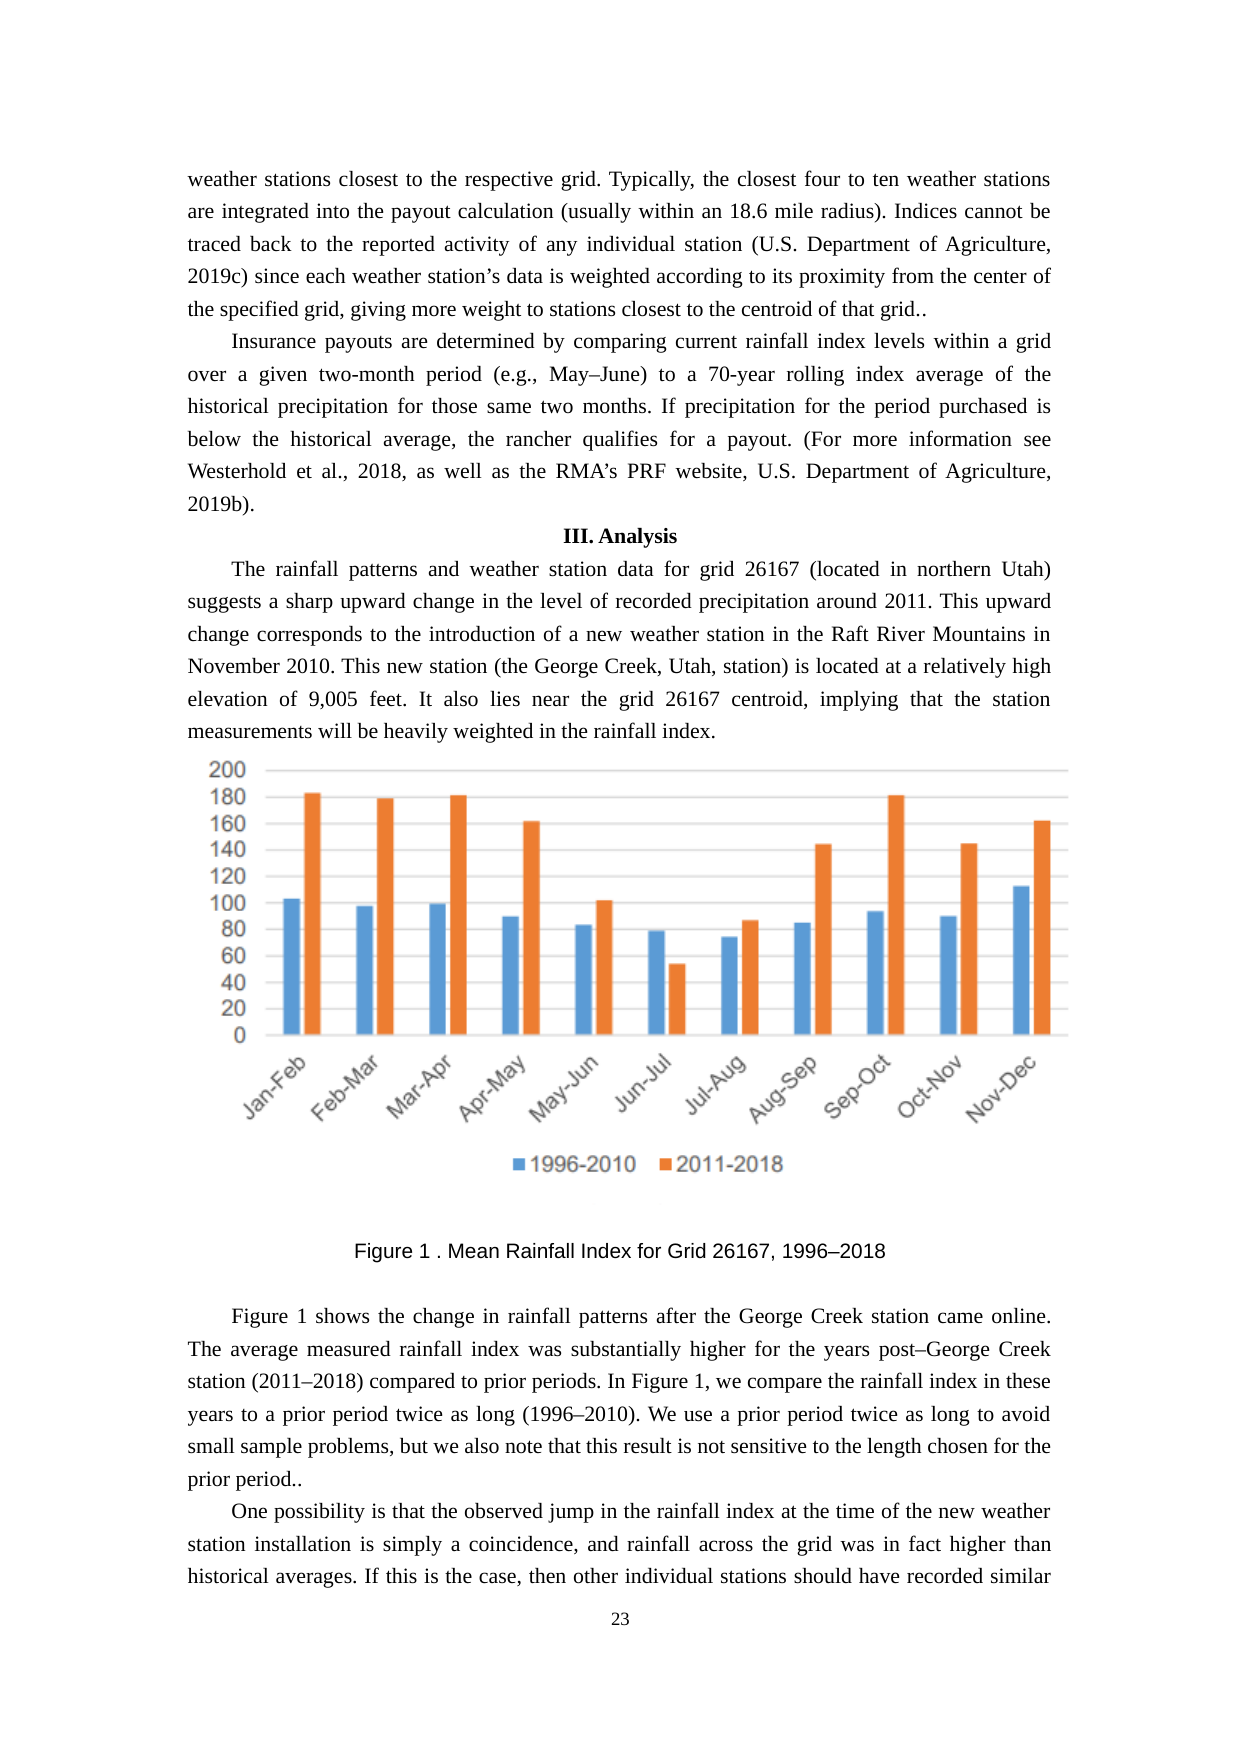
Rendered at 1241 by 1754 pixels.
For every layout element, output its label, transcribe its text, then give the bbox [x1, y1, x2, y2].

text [187, 162, 1053, 324]
text The rainfall patterns and weather station data for grid 26167 (located in northern Utah) suggests a sharp upward change in the level of recorded precipitation around 2011. This upward change corresponds to the introduction of a new weather station in the Raft River Mountains in November 2010. This new station (the George Creek, Utah, station) is located at a relatively high elevation of 9,005 feet. It also lies near the grid 26167 centroid, implying that the station measurements will be heavily weighted in the rainfall index. [187, 552, 1053, 747]
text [187, 1494, 1053, 1592]
text Insurance payouts are determined by comparing current rainfall index levels within a grid over a given two-month period (e.g., May–June) to a 70-year rolling index average of the historical precipitation for those same two months. If precipitation for the period purchased is below the historical average, the rancher qualifies for a payout. (For more information see Westerhold et al., 2018, as well as the RMA’s PRF website, U.S. Department of Agriculture, 2019b). [187, 324, 1053, 519]
picture [187, 747, 1103, 1205]
text Figure 1 . Mean Rainfall Index for Grid 26167, 1996–2018 [187, 1234, 1053, 1267]
text Figure 1 shows the change in rainfall patterns after the George Creek station came online. The average measured rainfall index was substantially higher for the years post–George Creek station (2011–2018) compared to prior periods. In Figure 1, we compare the rainfall index in these years to a prior period twice as long (1996–2010). We use a prior period twice as long to avoid small sample problems, but we also note that this result is not sensitive to the length chosen for the prior period.. [187, 1299, 1053, 1494]
text III. Analysis [187, 519, 1053, 552]
